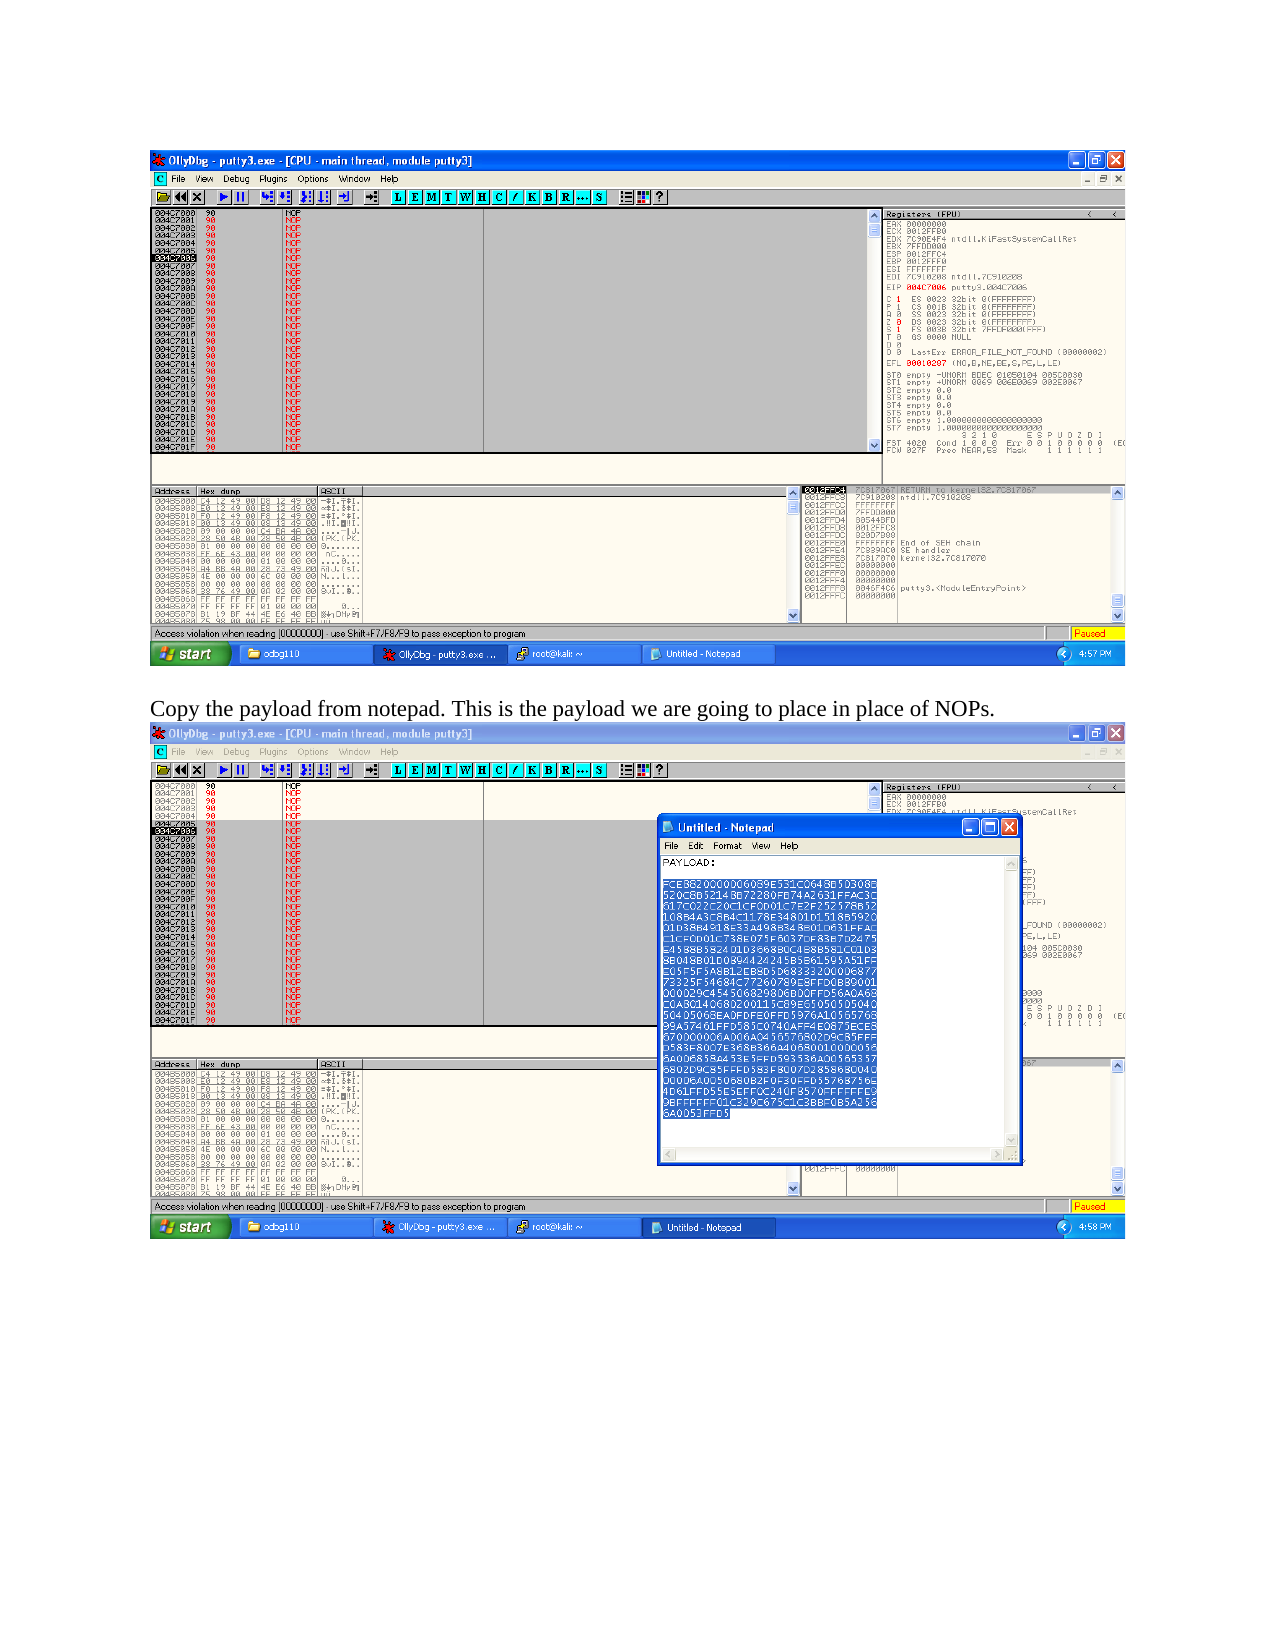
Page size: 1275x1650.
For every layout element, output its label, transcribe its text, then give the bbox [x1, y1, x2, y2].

text Copy the payload from notepad. This is the payload we are going to place in place of NOPs. [150, 695, 1125, 721]
picture [150, 150, 1125, 666]
picture [150, 722, 1125, 1239]
